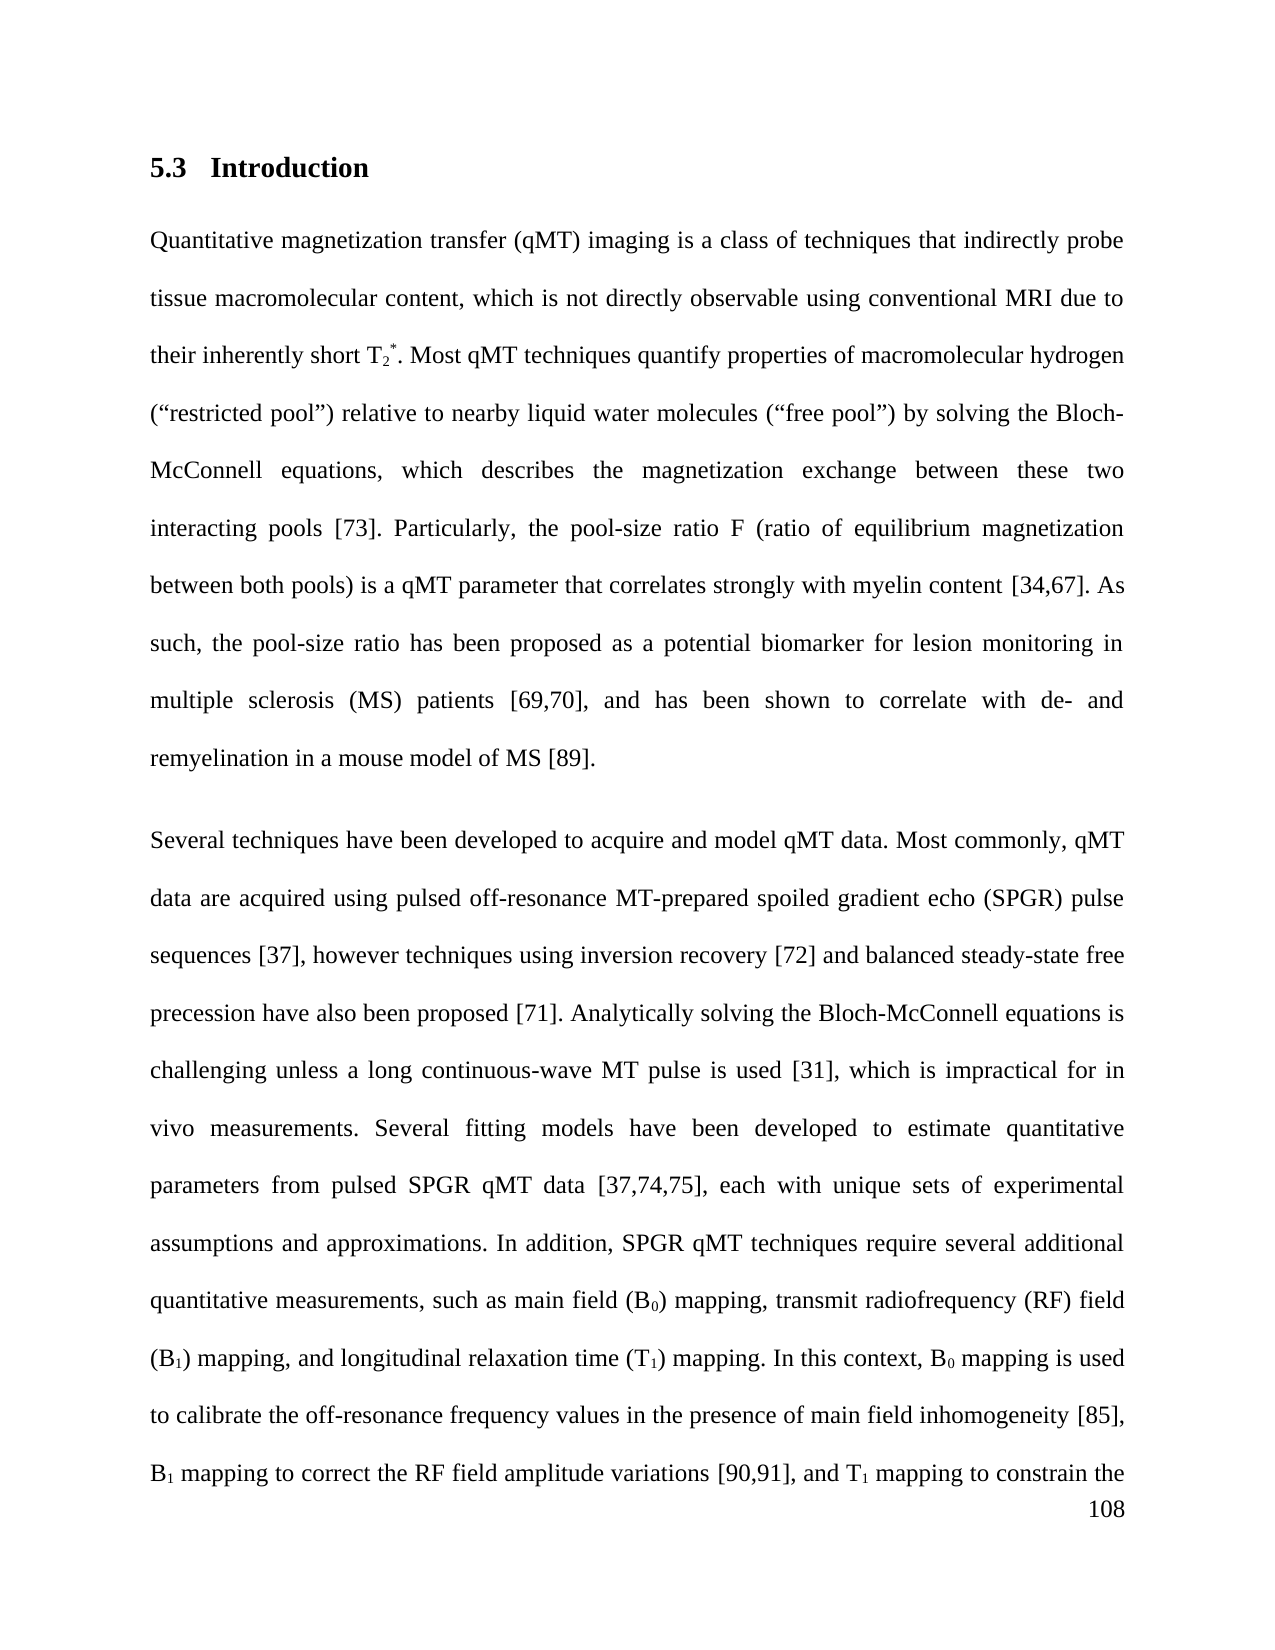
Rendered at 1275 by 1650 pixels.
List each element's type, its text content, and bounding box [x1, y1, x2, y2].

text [150, 825, 1125, 1487]
subtitle Introduction [150, 150, 1125, 183]
text Quantitative magnetization transfer (qMT) imaging is a class of techniques that indirectly probe tissue macromolecular content, which is not directly observable using conventional MRI due to their inherently short T2*. Most qMT techniques quantify properties of macromolecular hydrogen (“restricted pool”) relative to nearby liquid water molecules (“free pool”) by solving the Bloch-McConnell equations, which describes the magnetization exchange between these two interacting pools [73]. Particularly, the pool-size ratio F (ratio of equilibrium magnetization between both pools) is a qMT parameter that correlates strongly with myelin content [34,67]. As such, the pool-size ratio has been proposed as a potential biomarker for lesion monitoring in multiple sclerosis (MS) patients [69,70], and has been shown to correlate with de- and remyelination in a mouse model of MS [89]. [150, 225, 1125, 772]
